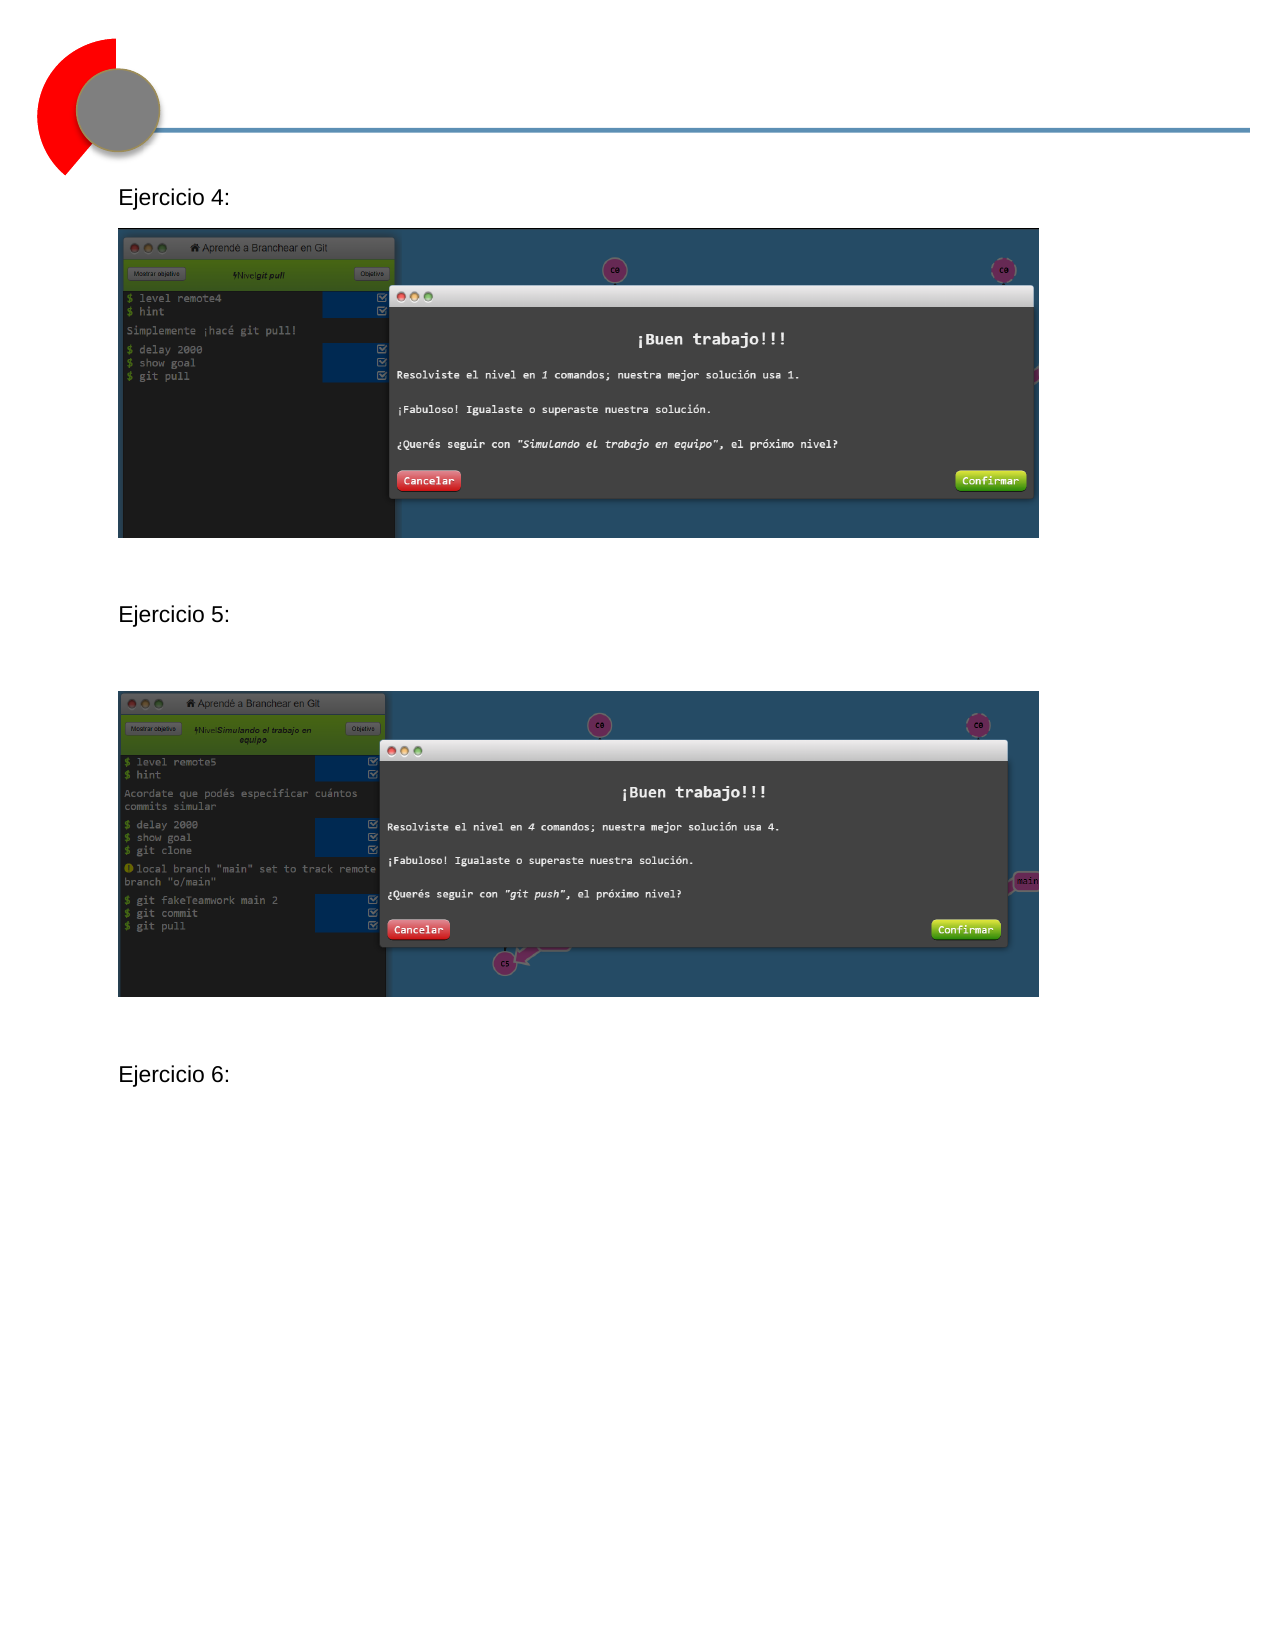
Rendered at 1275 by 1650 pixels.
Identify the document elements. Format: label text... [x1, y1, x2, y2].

picture [118, 691, 1039, 997]
picture [118, 228, 1039, 538]
text Ejercicio 6: [118, 1061, 1157, 1087]
text Ejercicio 5: [118, 601, 1157, 627]
picture [67, 64, 169, 166]
text Ejercicio 4: [118, 150, 1157, 210]
